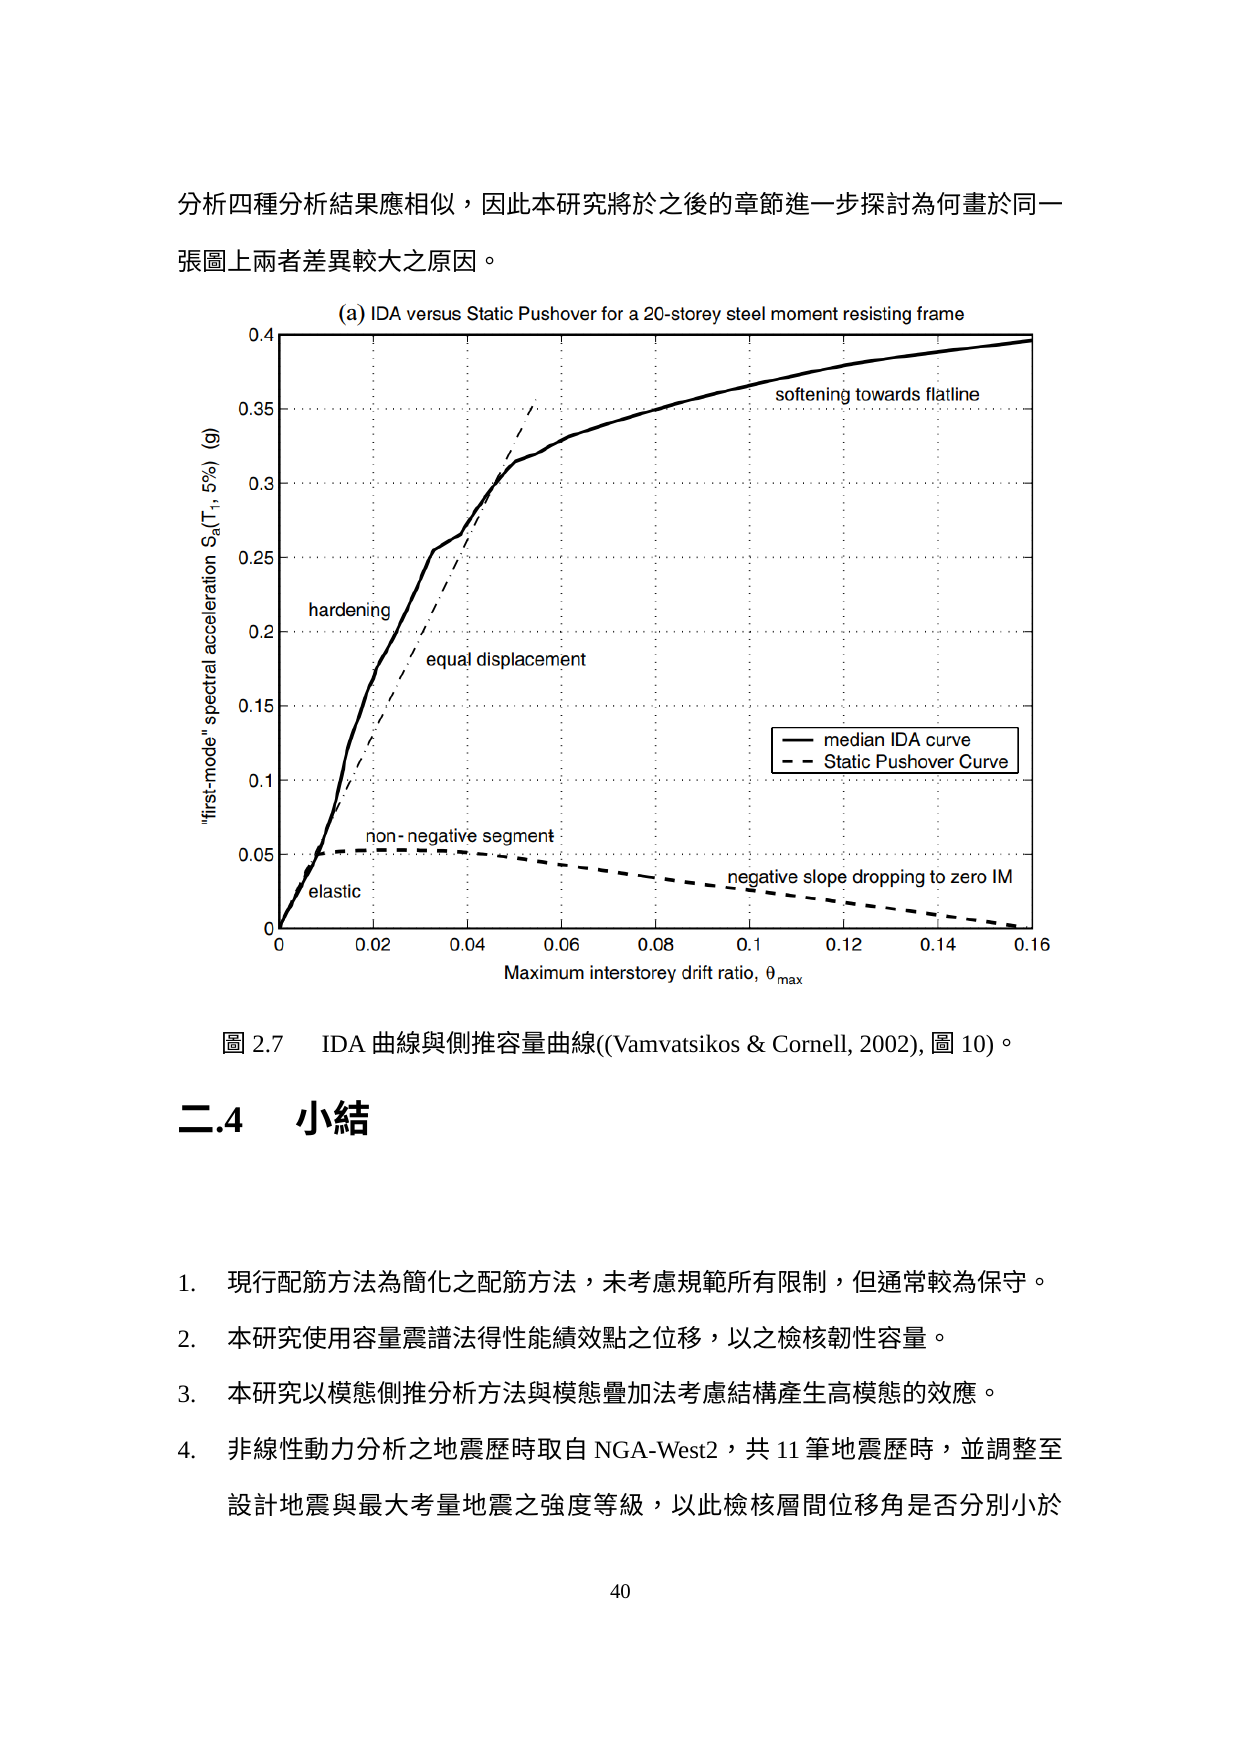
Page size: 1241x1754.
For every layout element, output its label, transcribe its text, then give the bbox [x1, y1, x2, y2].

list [177, 1429, 1063, 1523]
subtitle 小結 [177, 1078, 1063, 1153]
text 圖 2.7 IDA曲線與側推容量曲線((Vamvatsikos & Cornell, 2002), 圖10)。 [177, 1023, 1063, 1060]
list 現行配筋方法為簡化之配筋方法，未考慮規範所有限制，但通常較為保守。 [177, 1262, 1063, 1299]
list 本研究使用容量震譜法得性能績效點之位移，以之檢核韌性容量。 [177, 1318, 1063, 1355]
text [177, 184, 1063, 278]
picture [177, 296, 1063, 993]
list 本研究以模態側推分析方法與模態疊加法考慮結構產生高模態的效應。 [177, 1373, 1063, 1411]
